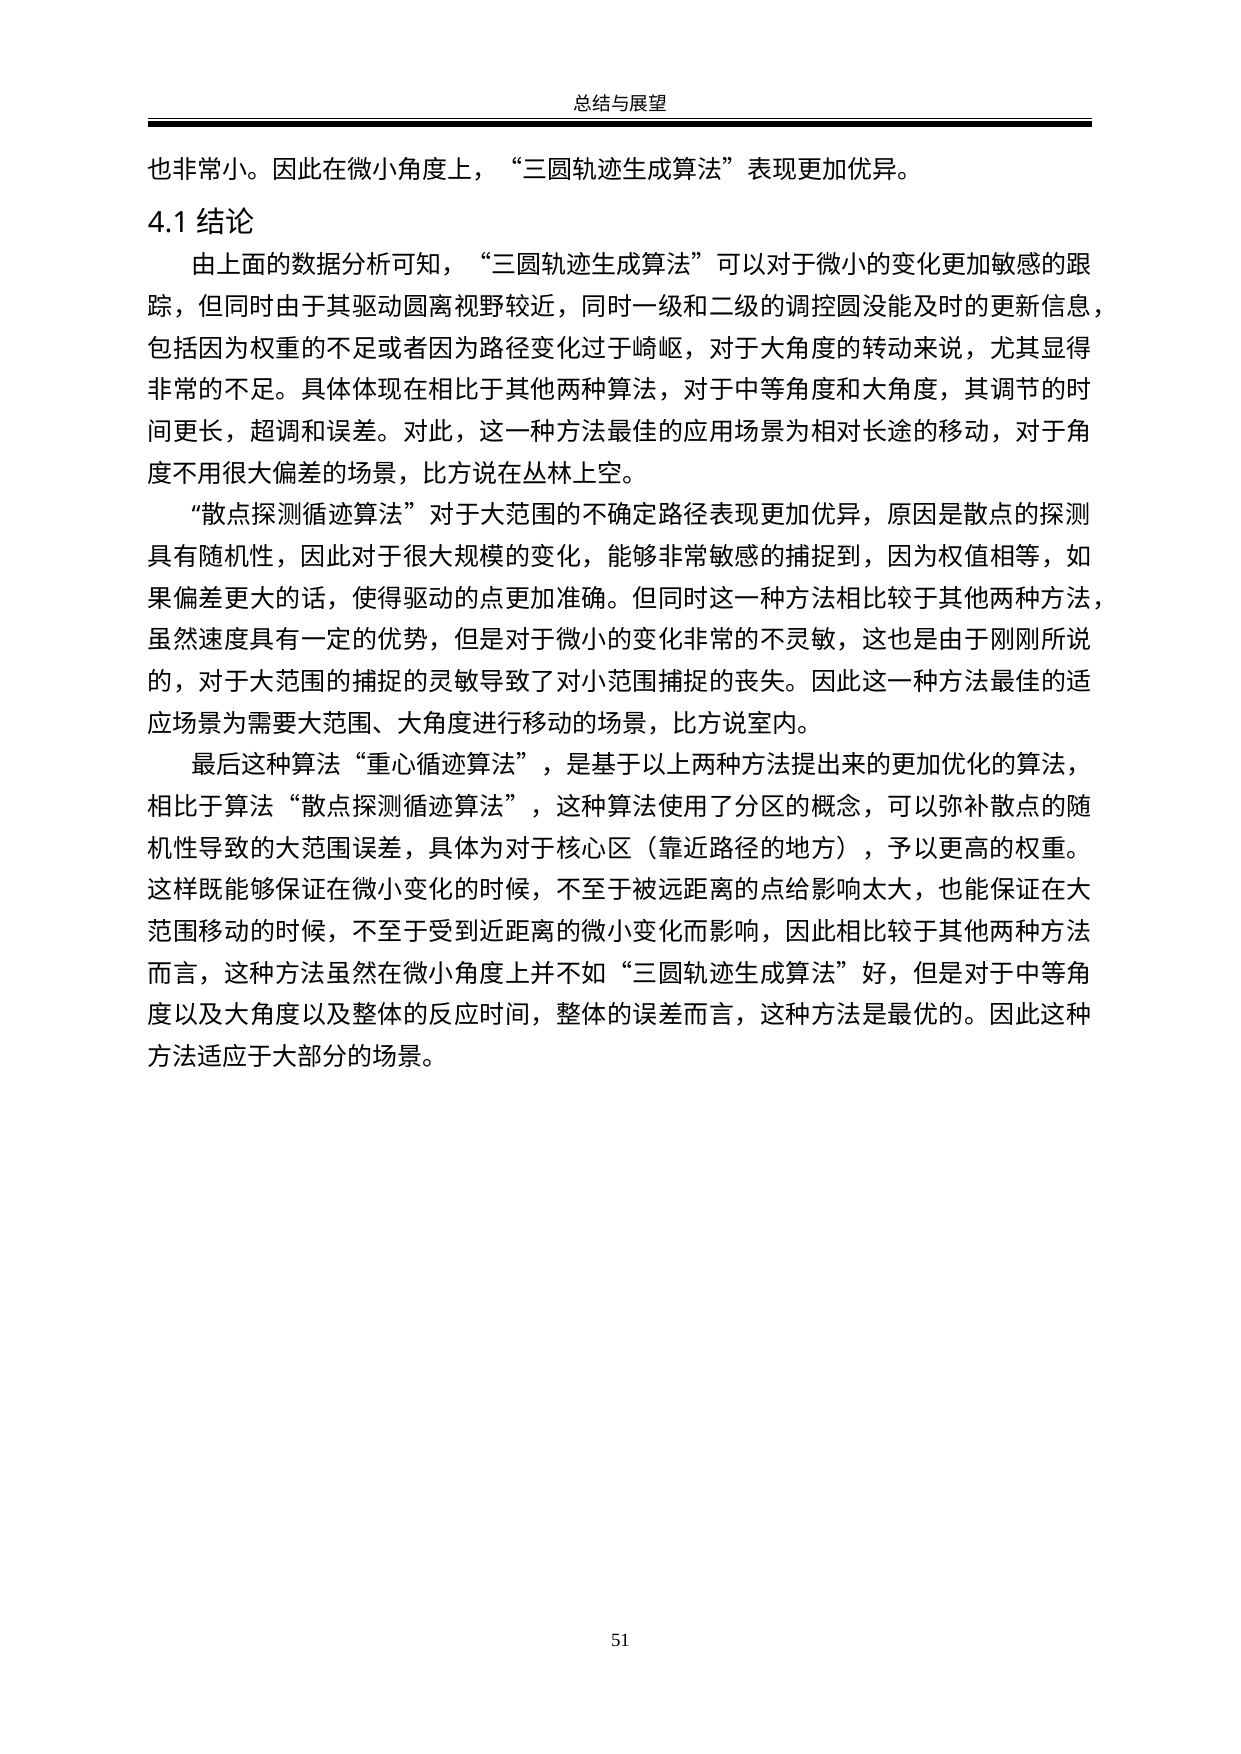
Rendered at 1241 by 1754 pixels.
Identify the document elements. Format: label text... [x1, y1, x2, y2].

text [148, 150, 1092, 186]
text 由上面的数据分析可知，“三圆轨迹生成算法”可以对于微小的变化更加敏感的跟踪，但同时由于其驱动圆离视野较近，同时一级和二级的调控圆没能及时的更新信息，包括因为权重的不足或者因为路径变化过于崎岖，对于大角度的转动来说，尤其显得非常的不足。具体体现在相比于其他两种算法，对于中等角度和大角度，其调节的时间更长，超调和误差。对此，这一种方法最佳的应用场景为相对长途的移动，对于角度不用很大偏差的场景，比方说在丛林上空。 [148, 240, 1092, 490]
text “散点探测循迹算法”对于大范围的不确定路径表现更加优异，原因是散点的探测具有随机性，因此对于很大规模的变化，能够非常敏感的捕捉到，因为权值相等，如果偏差更大的话，使得驱动的点更加准确。但同时这一种方法相比较于其他两种方法，虽然速度具有一定的优势，但是对于微小的变化非常的不灵敏，这也是由于刚刚所说的，对于大范围的捕捉的灵敏导致了对小范围捕捉的丧失。因此这一种方法最佳的适应场景为需要大范围、大角度进行移动的场景，比方说室内。 [148, 490, 1092, 740]
text 4.1 结论 [148, 199, 1092, 240]
text 最后这种算法“重心循迹算法”，是基于以上两种方法提出来的更加优化的算法，相比于算法“散点探测循迹算法”，这种算法使用了分区的概念，可以弥补散点的随机性导致的大范围误差，具体为对于核心区（靠近路径的地方），予以更高的权重。这样既能够保证在微小变化的时候，不至于被远距离的点给影响太大，也能保证在大范围移动的时候，不至于受到近距离的微小变化而影响，因此相比较于其他两种方法而言，这种方法虽然在微小角度上并不如“三圆轨迹生成算法”好，但是对于中等角度以及大角度以及整体的反应时间，整体的误差而言，这种方法是最优的。因此这种方法适应于大部分的场景。 [148, 740, 1092, 1074]
